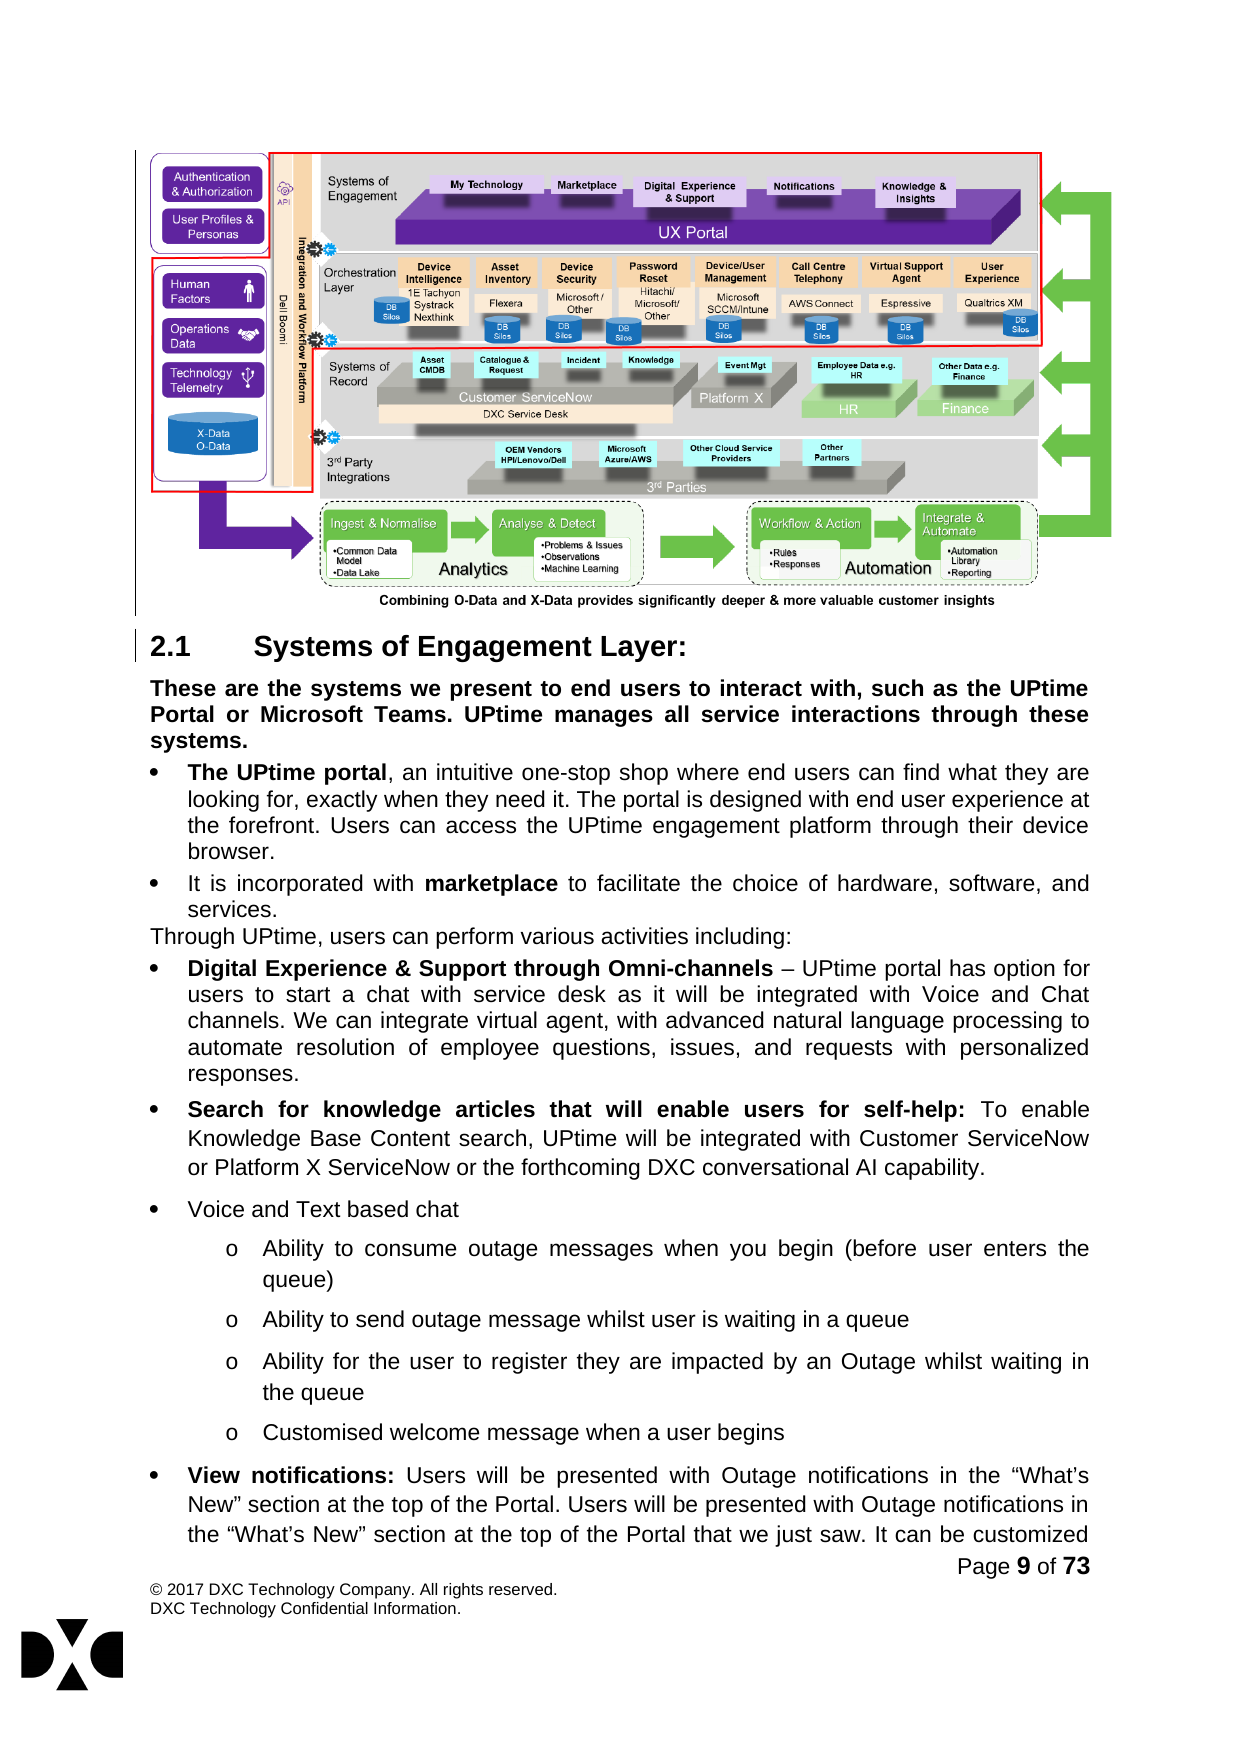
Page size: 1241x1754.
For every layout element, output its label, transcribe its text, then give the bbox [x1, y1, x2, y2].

list Ability to consume outage messages when you begin (before user enters the queue) [225, 1234, 1090, 1293]
picture [21, 1618, 123, 1691]
text These are the systems we present to end users to interact with, such as the UPtime Portal or Microsoft Teams. UPtime manages all service interactions through these systems. [150, 674, 1090, 754]
list It is incorporated with marketplace to facilitate the choice of hardware, software, and services. [150, 870, 1090, 923]
list Ability for the user to register they are impacted by an Outage whilst waiting in the queue [225, 1347, 1090, 1405]
text Through UPtime, users can perform various activities including: [150, 923, 1090, 949]
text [150, 1459, 1090, 1547]
text Voice and Text based chat [150, 1193, 1090, 1222]
subtitle Systems of Engagement Layer: [150, 628, 1090, 662]
list Ability to send outage message whilst user is waiting in a queue [225, 1305, 1090, 1334]
list Digital Experience & Support through Omni-channels – UPtime portal has option for users to start a chat with service desk as it will be integrated with Voice and Chat channels. We can integrate virtual agent, with advanced natural language processing to automate resolution of employee questions, issues, and requests with personalized responses. [150, 955, 1090, 1086]
text Search for knowledge articles that will enable users for self-help: To enable Knowledge Base Content search, UPtime will be integrated with Customer ServiceNow or Platform X ServiceNow or the forthcoming DXC conversational AI capability. [150, 1093, 1090, 1180]
list Customised welcome message when a user begins [225, 1418, 1090, 1447]
list The UPtime portal, an intuitive one-stop shop where end users can find what they are looking for, exactly when they need it. The portal is designed with end user experience at the forefront. Users can access the UPtime engagement platform through their device browser. [150, 759, 1090, 864]
picture [150, 150, 1112, 616]
